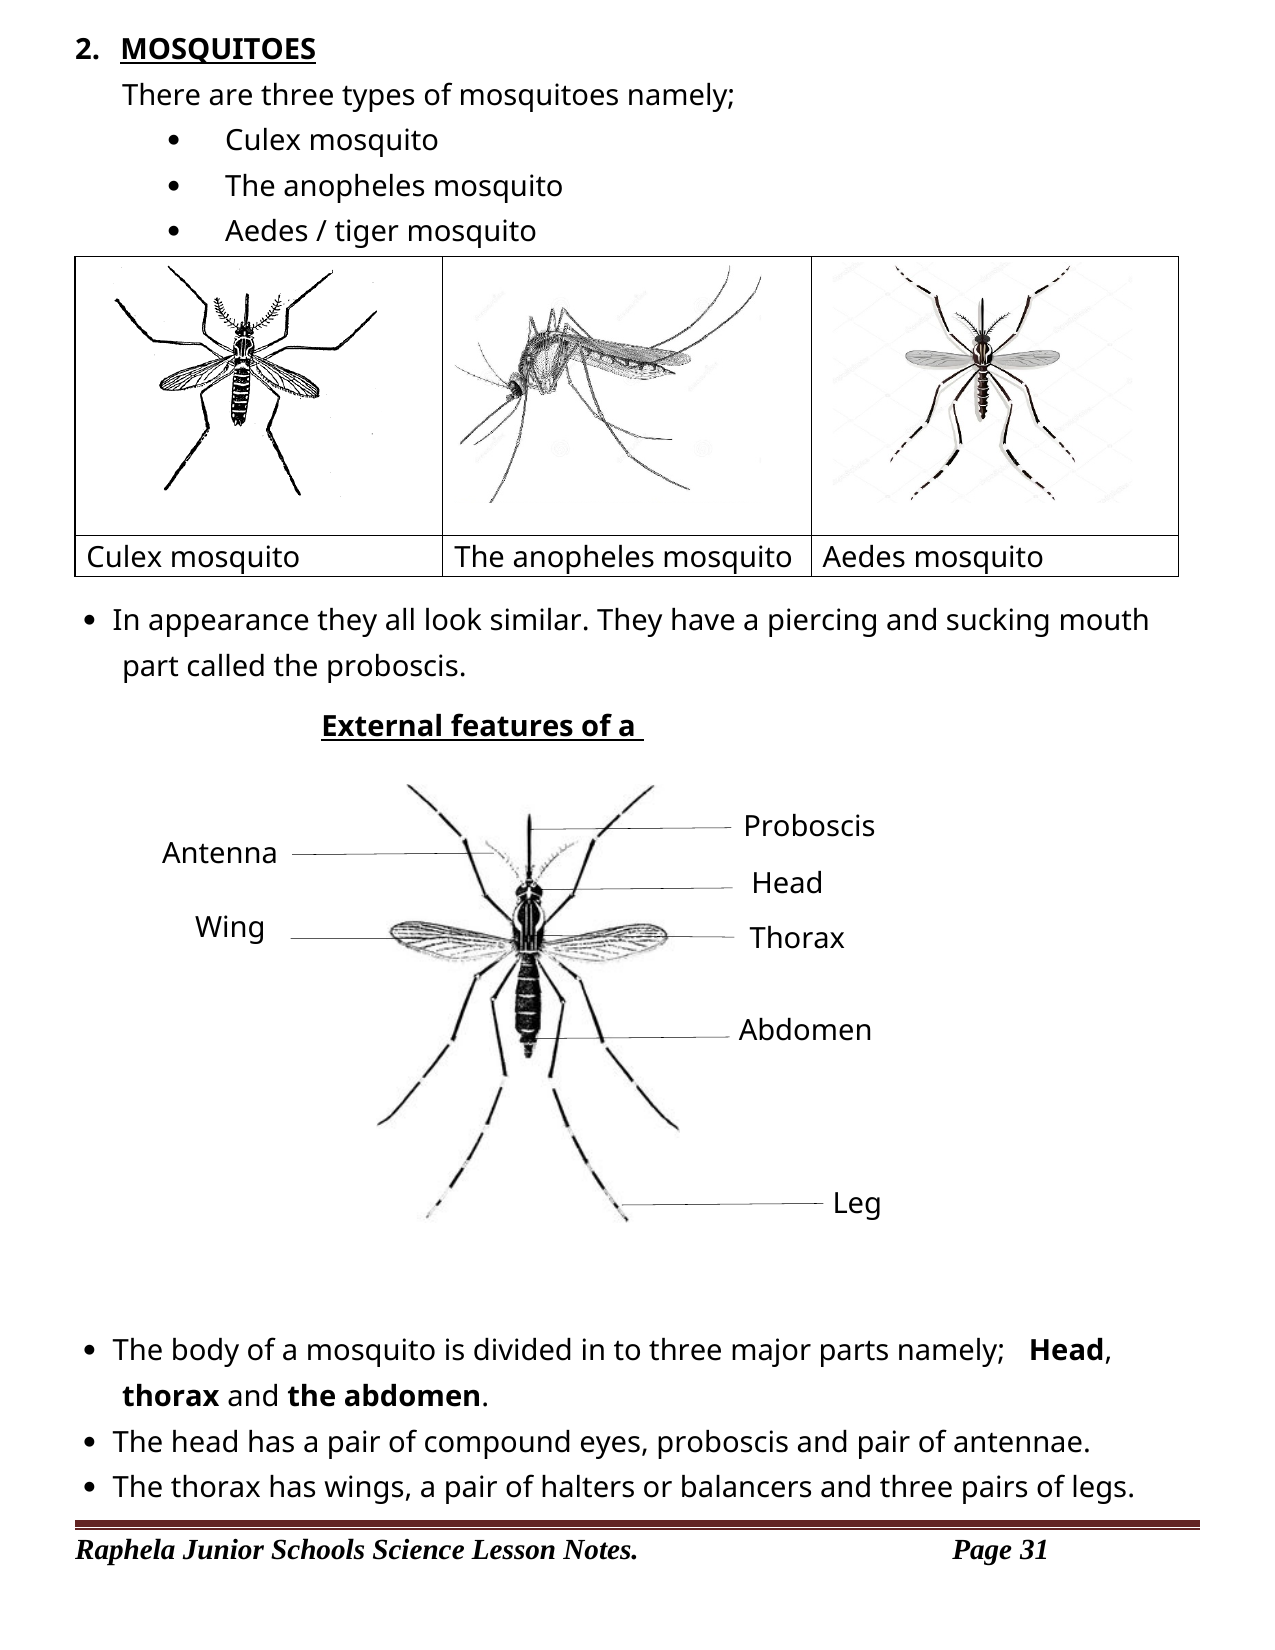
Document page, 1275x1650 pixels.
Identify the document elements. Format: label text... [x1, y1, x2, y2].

list The head has a pair of compound eyes, proboscis and pair of antennae. [84, 1421, 1200, 1461]
list MOSQUITOES [75, 28, 1200, 68]
table_cell Aedes mosquito [812, 536, 1178, 576]
list The body of a mosquito is divided in to three major parts namely; Head, thorax and the abdomen. [84, 1330, 1200, 1415]
list The thorax has wings, a pair of halters or balancers and three pairs of legs. [84, 1467, 1200, 1506]
picture [376, 784, 680, 1223]
list There are three types of mosquitoes namely; [122, 74, 1200, 113]
list In appearance they all look similar. They have a piercing and sucking mouth part called the proboscis. [84, 600, 1200, 685]
list Culex mosquito [150, 119, 1200, 159]
list The anopheles mosquito [150, 165, 1200, 205]
table_cell The anopheles mosquito [443, 536, 811, 576]
picture [454, 265, 762, 503]
table_header [76, 257, 442, 535]
picture [832, 262, 1133, 503]
list Aedes / tiger mosquito [150, 211, 1200, 250]
table_cell Culex mosquito [76, 536, 442, 576]
table_header [443, 257, 811, 535]
table_header [812, 257, 1178, 535]
picture [109, 260, 382, 500]
